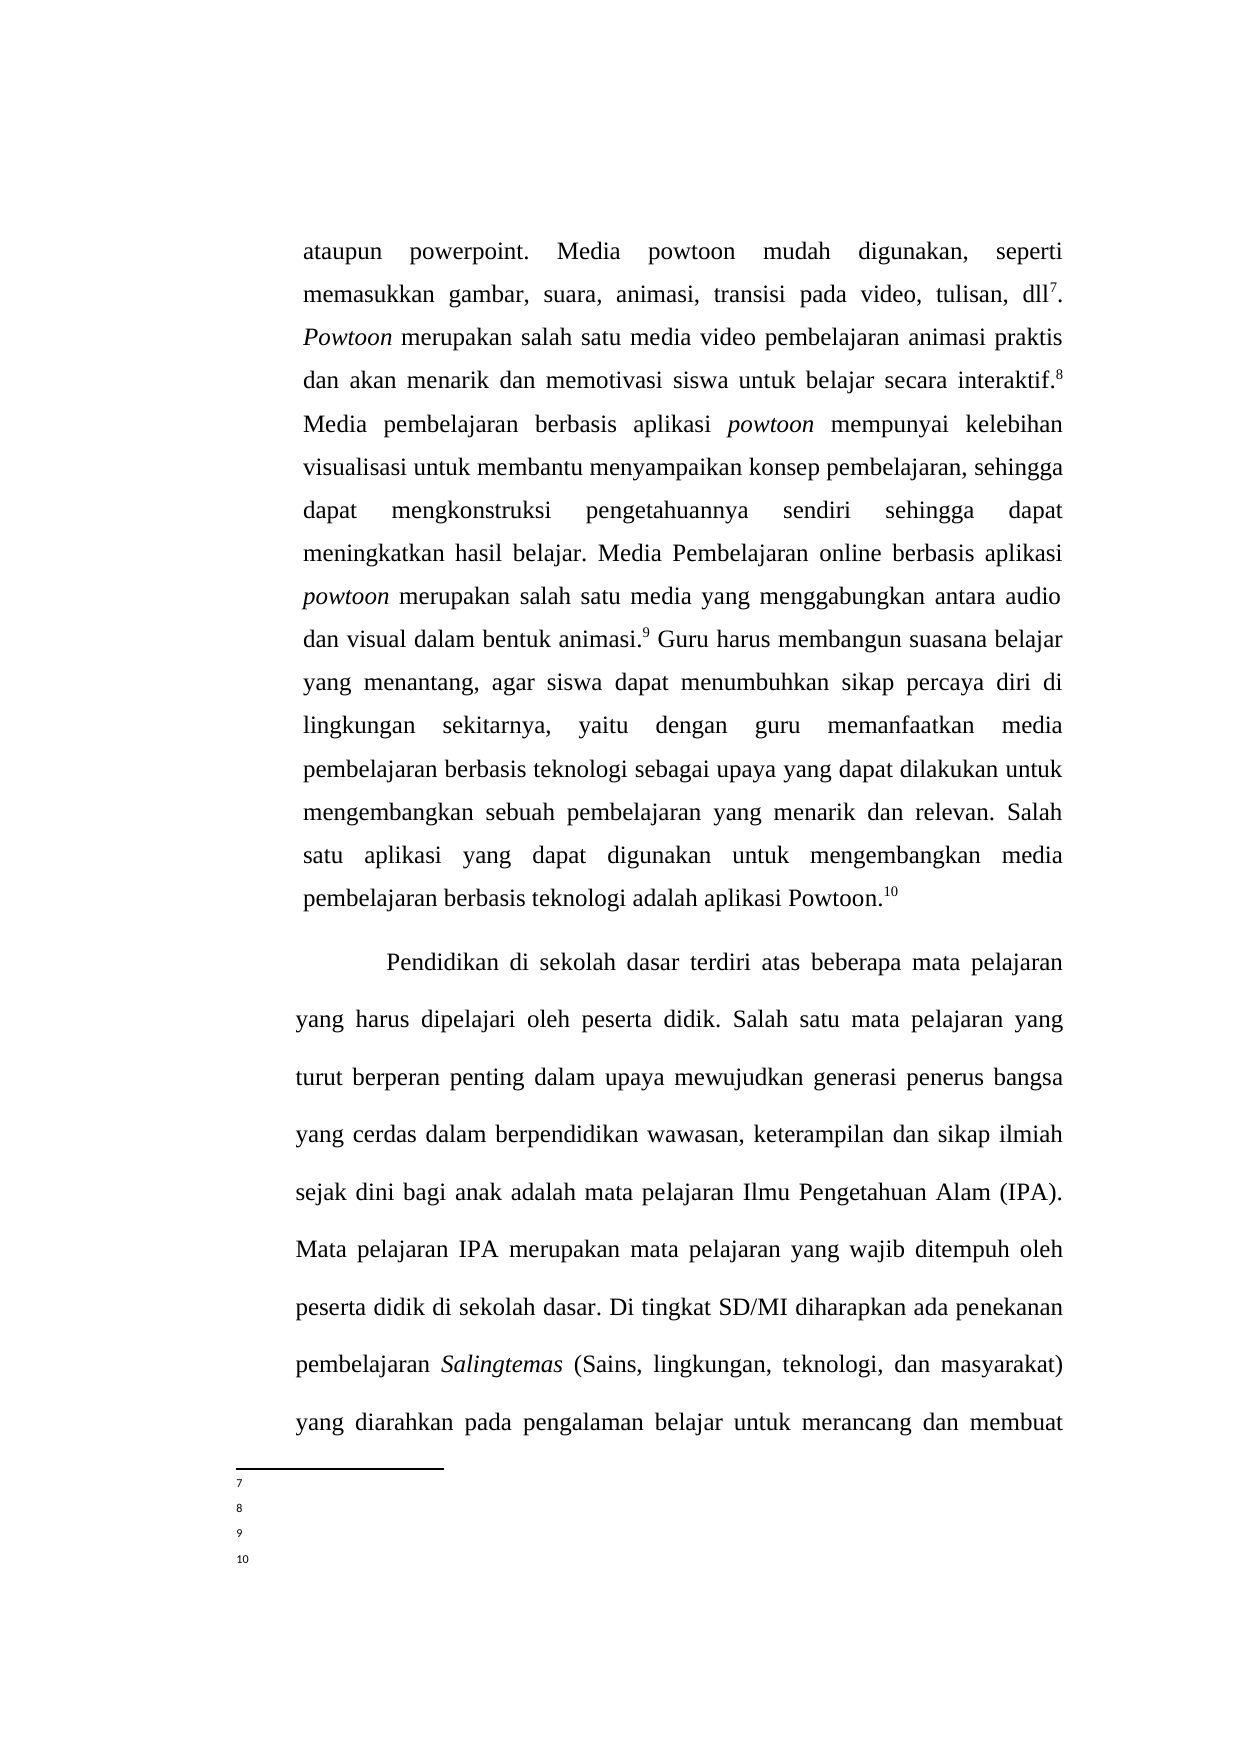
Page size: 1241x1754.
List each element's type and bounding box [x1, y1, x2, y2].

text [236, 236, 1063, 912]
list [295, 947, 1063, 1436]
